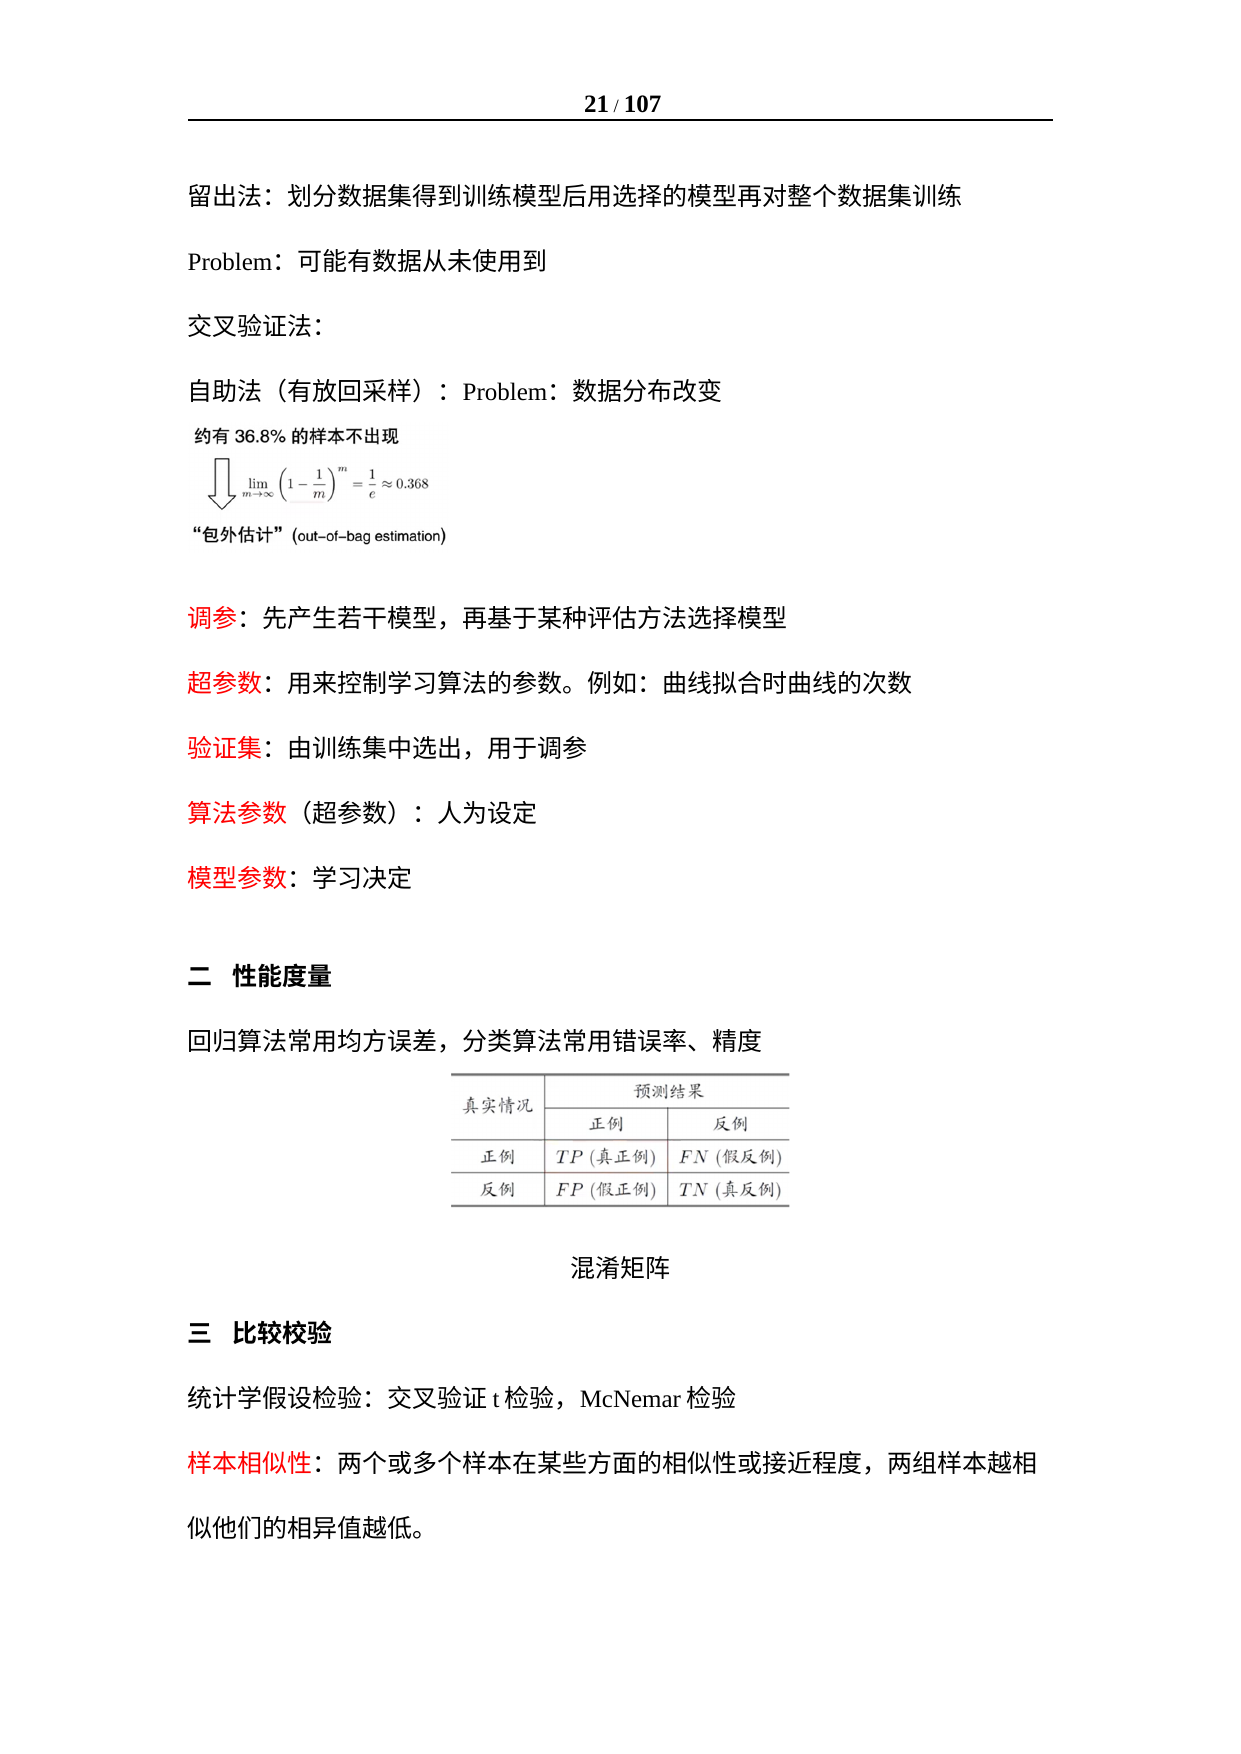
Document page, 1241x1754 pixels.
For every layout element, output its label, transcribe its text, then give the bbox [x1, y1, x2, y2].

list 性能度量 [187, 942, 1053, 1007]
text 自助法（有放回采样）：Problem：数据分布改变 [187, 357, 1053, 422]
text 调参：先产生若干模型，再基于某种评估方法选择模型 [187, 584, 1053, 649]
text 留出法：划分数据集得到训练模型后用选择的模型再对整个数据集训练 [187, 162, 1053, 227]
text 回归算法常用均方误差，分类算法常用错误率、精度 [187, 1007, 1053, 1072]
list 比较校验 [187, 1299, 1053, 1364]
text 交叉验证法： [187, 292, 1053, 357]
text 算法参数（超参数）：人为设定 [187, 779, 1053, 844]
text 样本相似性：两个或多个样本在某些方面的相似性或接近程度，两组样本越相似他们的相异值越低。 [187, 1429, 1053, 1559]
text 模型参数：学习决定 [187, 844, 1053, 909]
text 验证集：由训练集中选出，用于调参 [187, 714, 1053, 779]
text 超参数：用来控制学习算法的参数。例如：曲线拟合时曲线的次数 [187, 649, 1053, 714]
text 混淆矩阵 [187, 1234, 1053, 1299]
text Problem：可能有数据从未使用到 [187, 227, 1053, 292]
picture [451, 1072, 790, 1209]
picture [187, 422, 449, 553]
text 统计学假设检验：交叉验证t检验，McNemar检验 [187, 1364, 1053, 1429]
